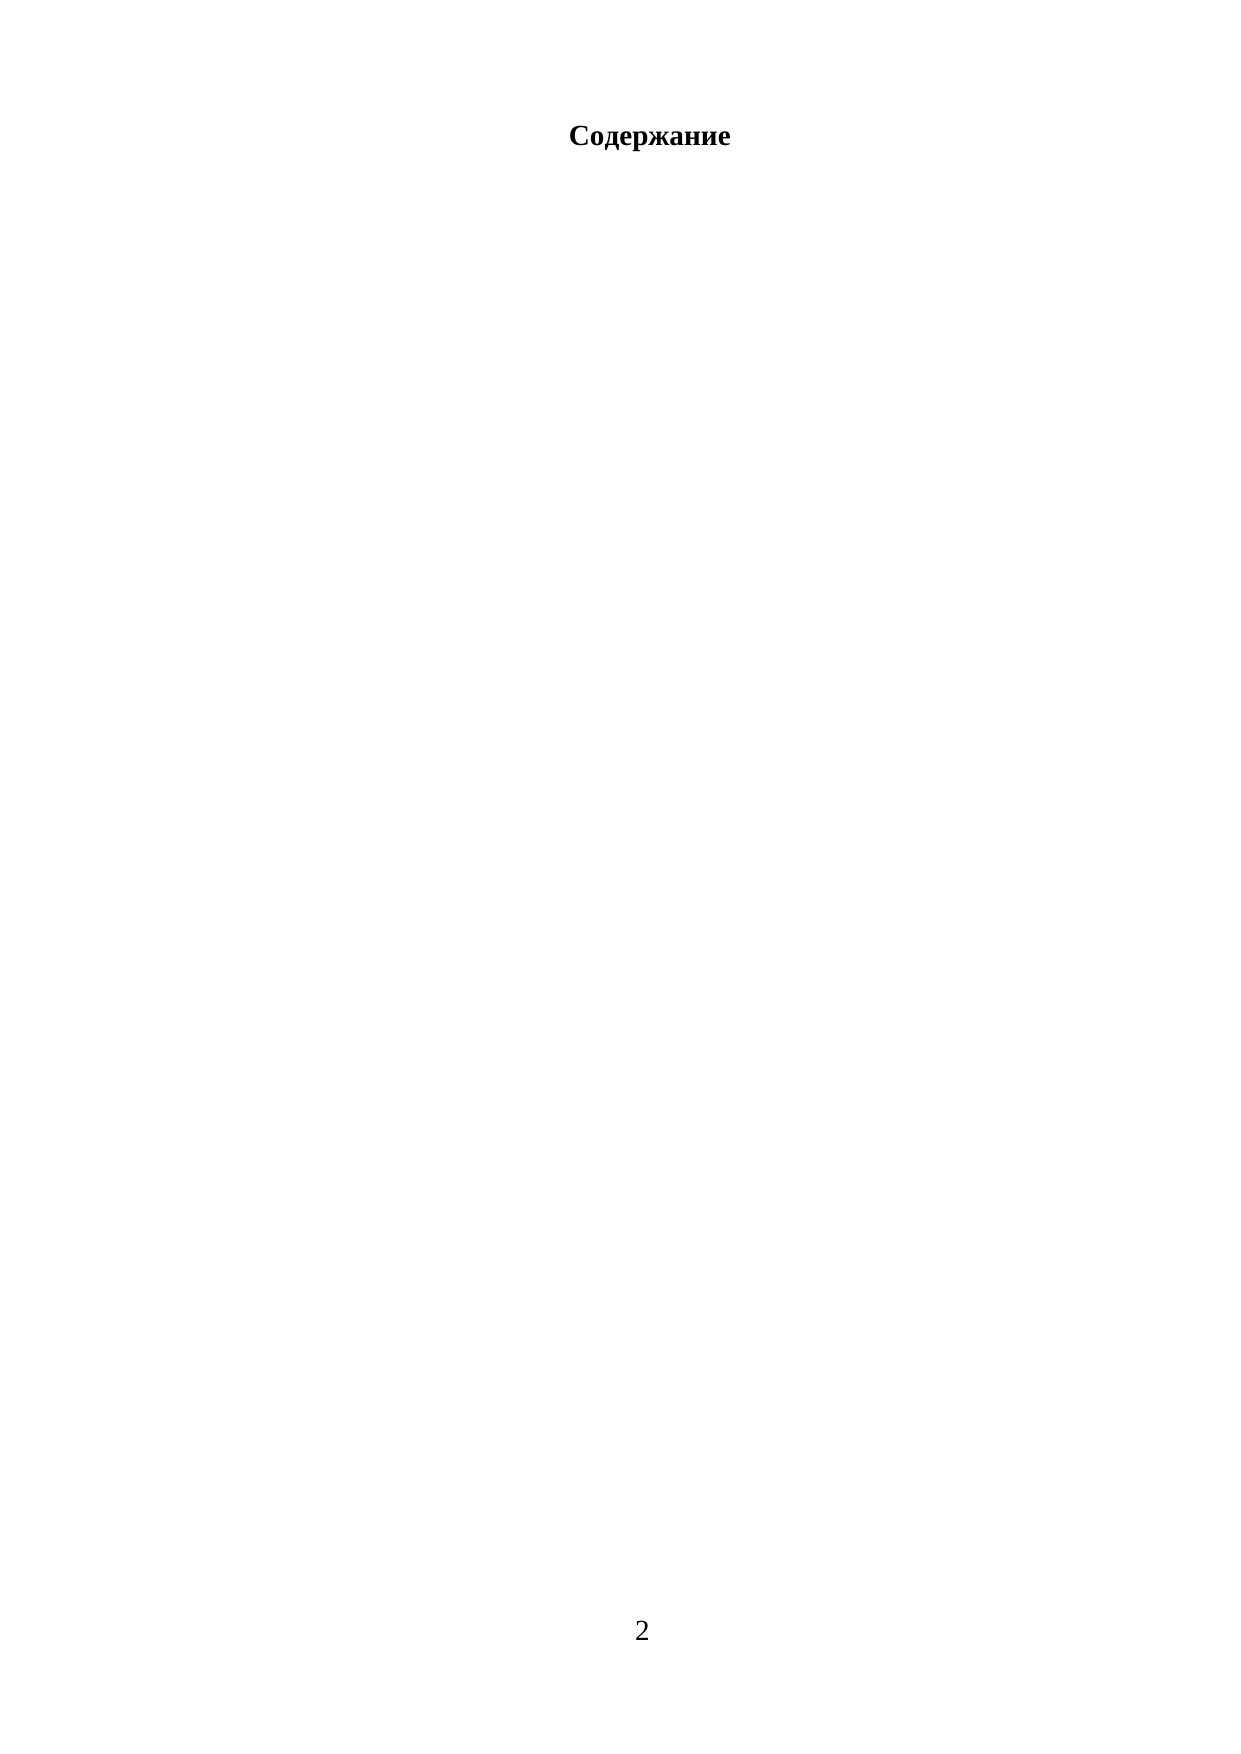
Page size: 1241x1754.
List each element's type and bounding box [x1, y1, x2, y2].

text [118, 118, 1181, 152]
